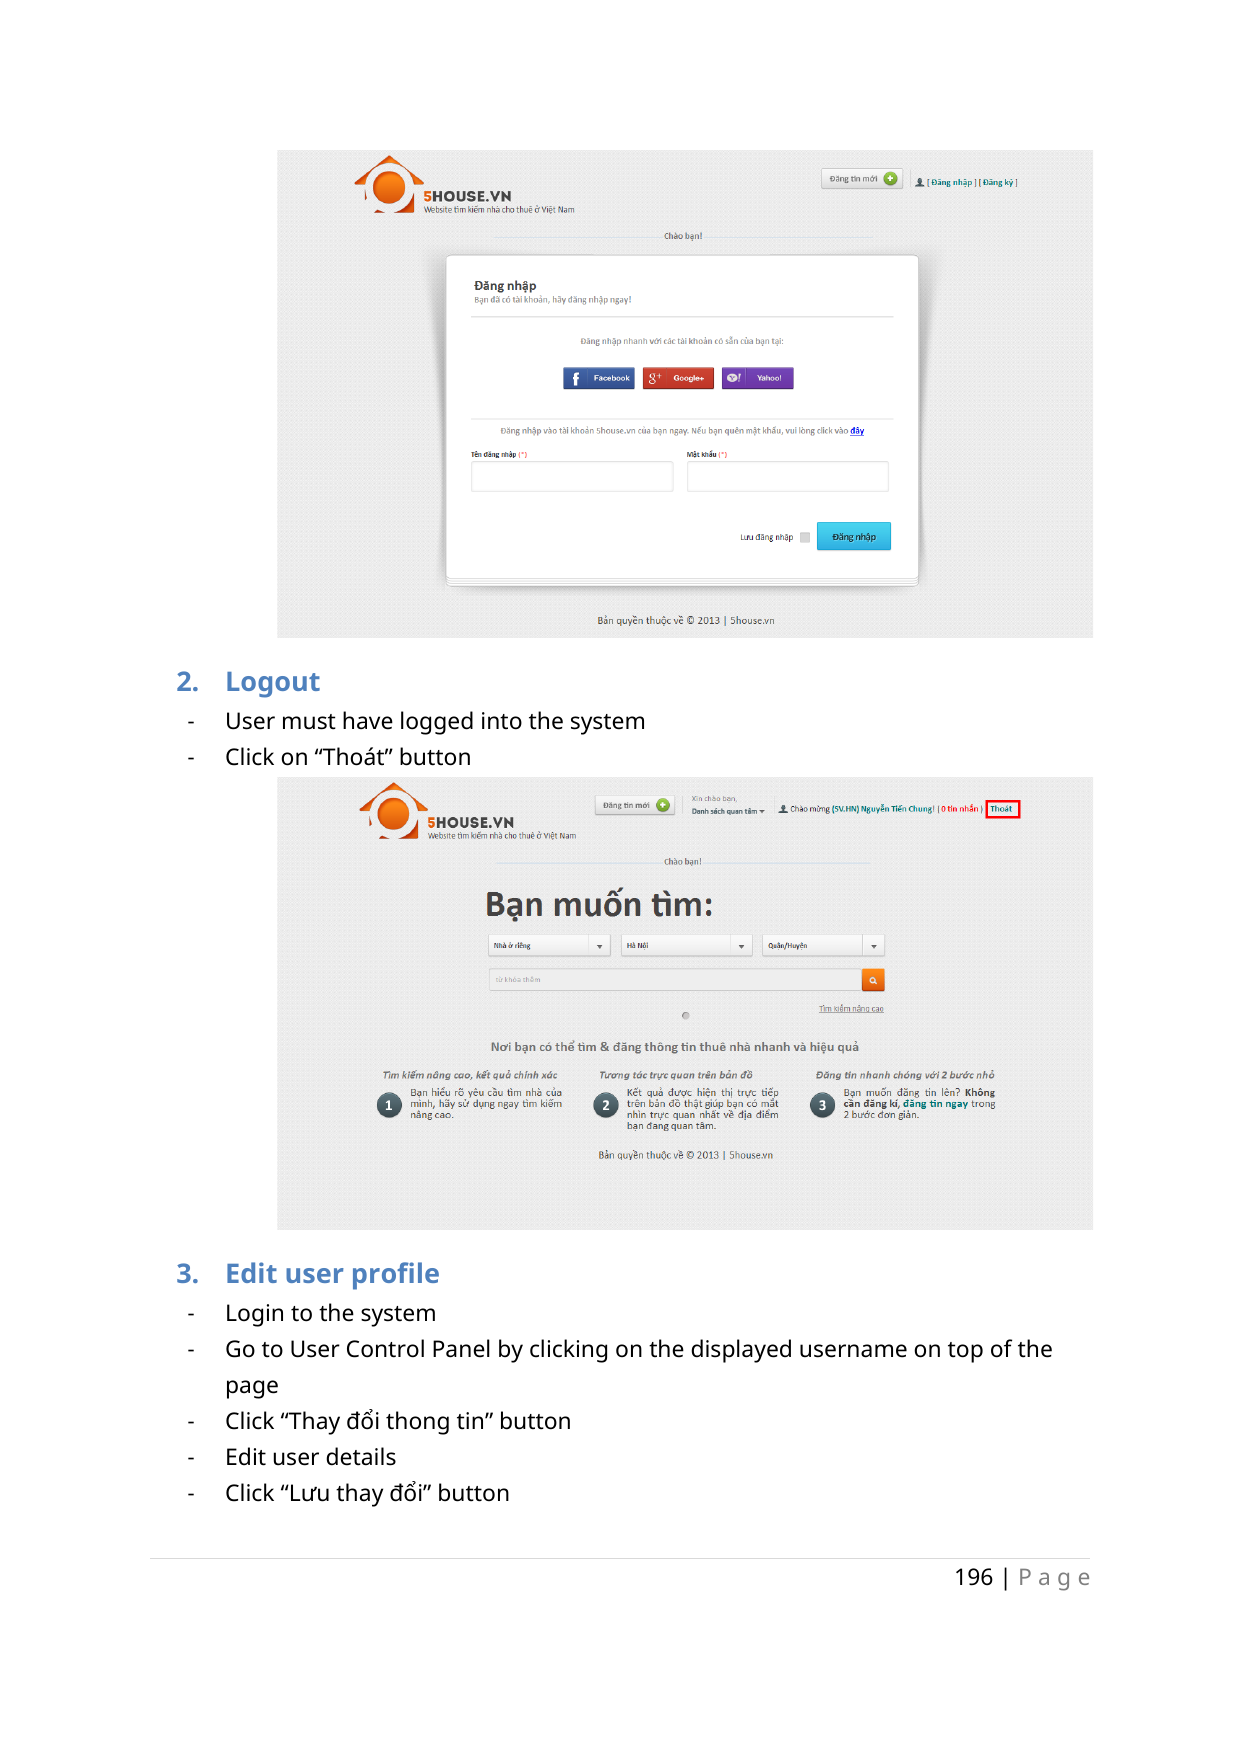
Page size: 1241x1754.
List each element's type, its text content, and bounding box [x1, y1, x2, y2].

list Edit user details [187, 1441, 1090, 1472]
list User must have logged into the system [187, 705, 1090, 736]
subtitle Edit user profile [187, 1255, 1090, 1292]
picture [277, 777, 1094, 1230]
picture [277, 150, 1094, 638]
list Go to User Control Panel by clicking on the displayed username on top of the page [187, 1333, 1090, 1400]
list Login to the system [187, 1297, 1090, 1328]
list Click “Lưu thay đổi” button [187, 1477, 1090, 1508]
list Click “Thay đổi thong tin” button [187, 1405, 1090, 1436]
list Click on “Thoát” button [187, 741, 1090, 772]
subtitle Logout [187, 663, 1090, 699]
